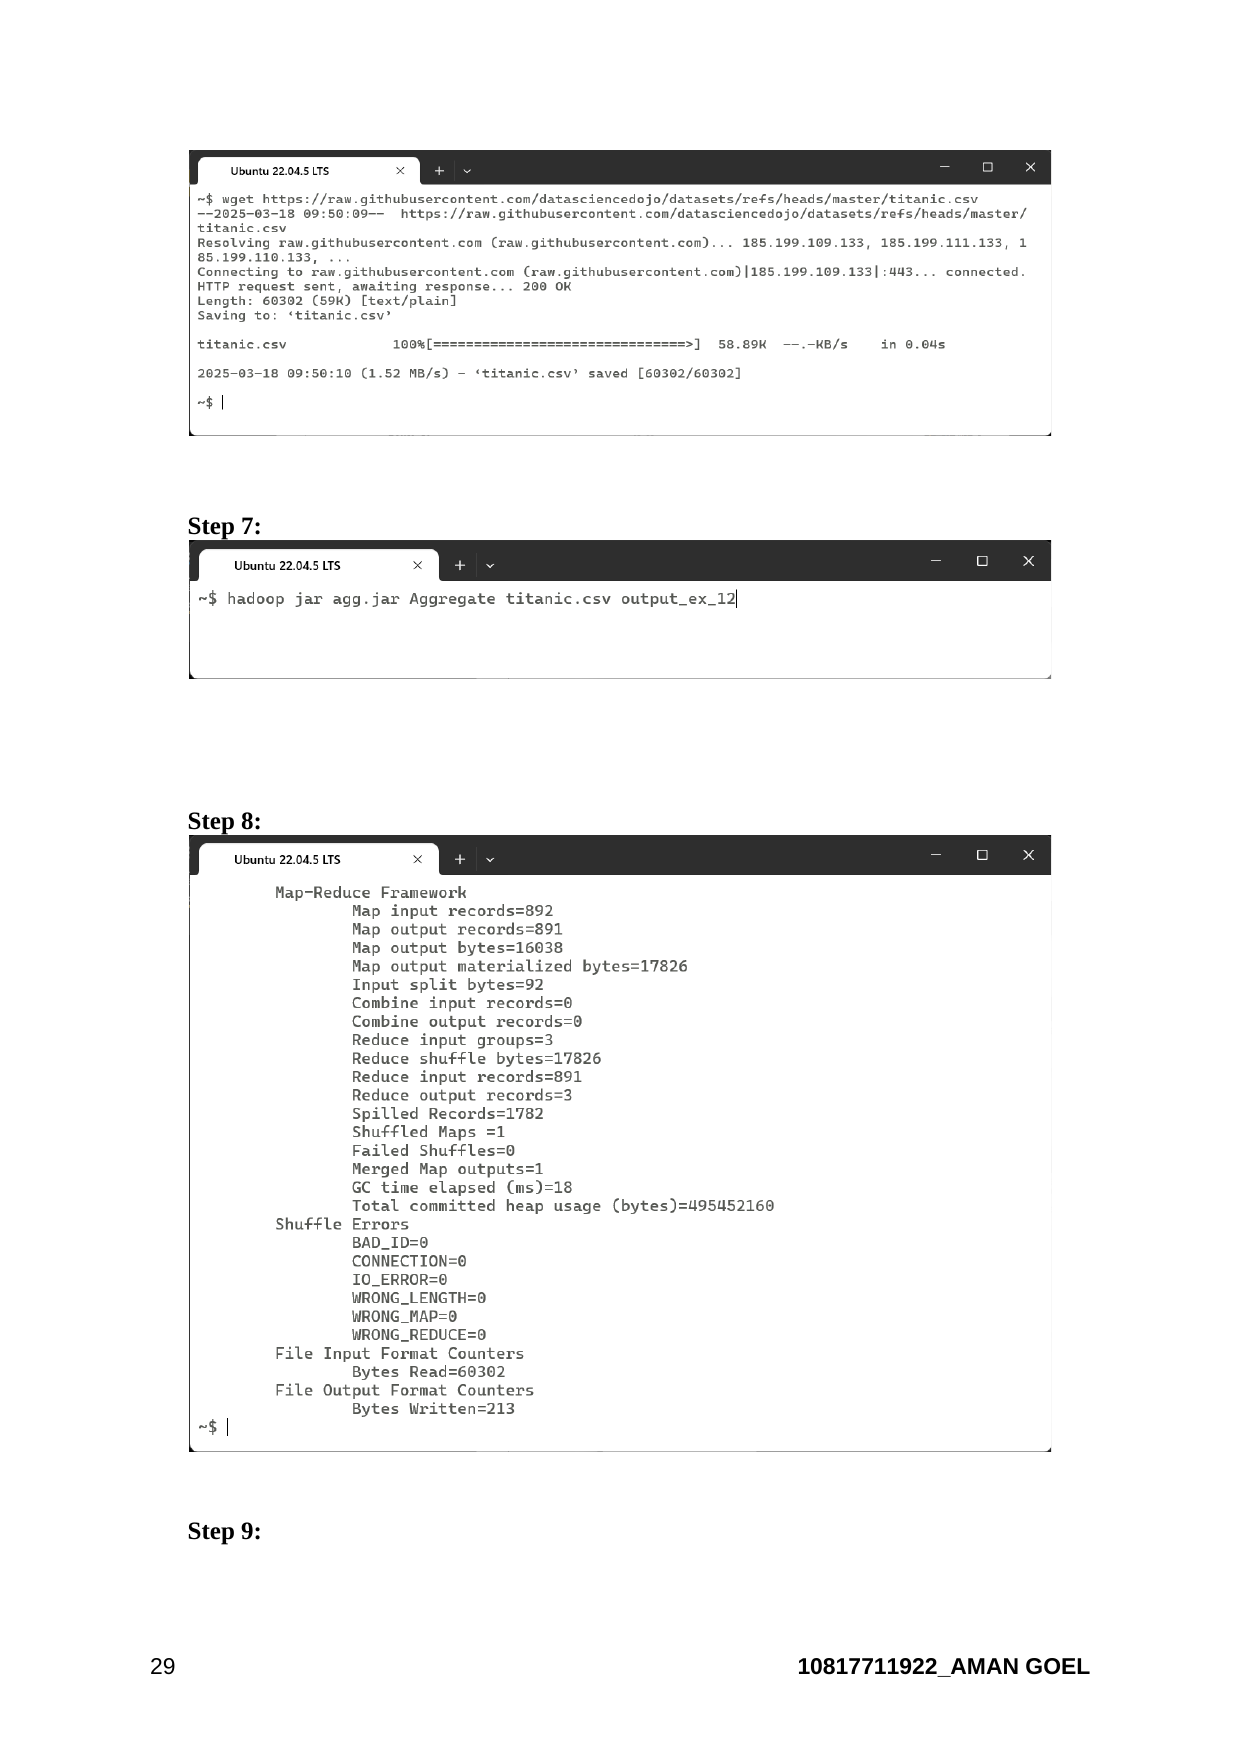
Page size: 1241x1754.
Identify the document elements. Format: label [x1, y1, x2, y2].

picture [189, 540, 1052, 679]
picture [189, 150, 1052, 436]
picture [189, 835, 1052, 1452]
